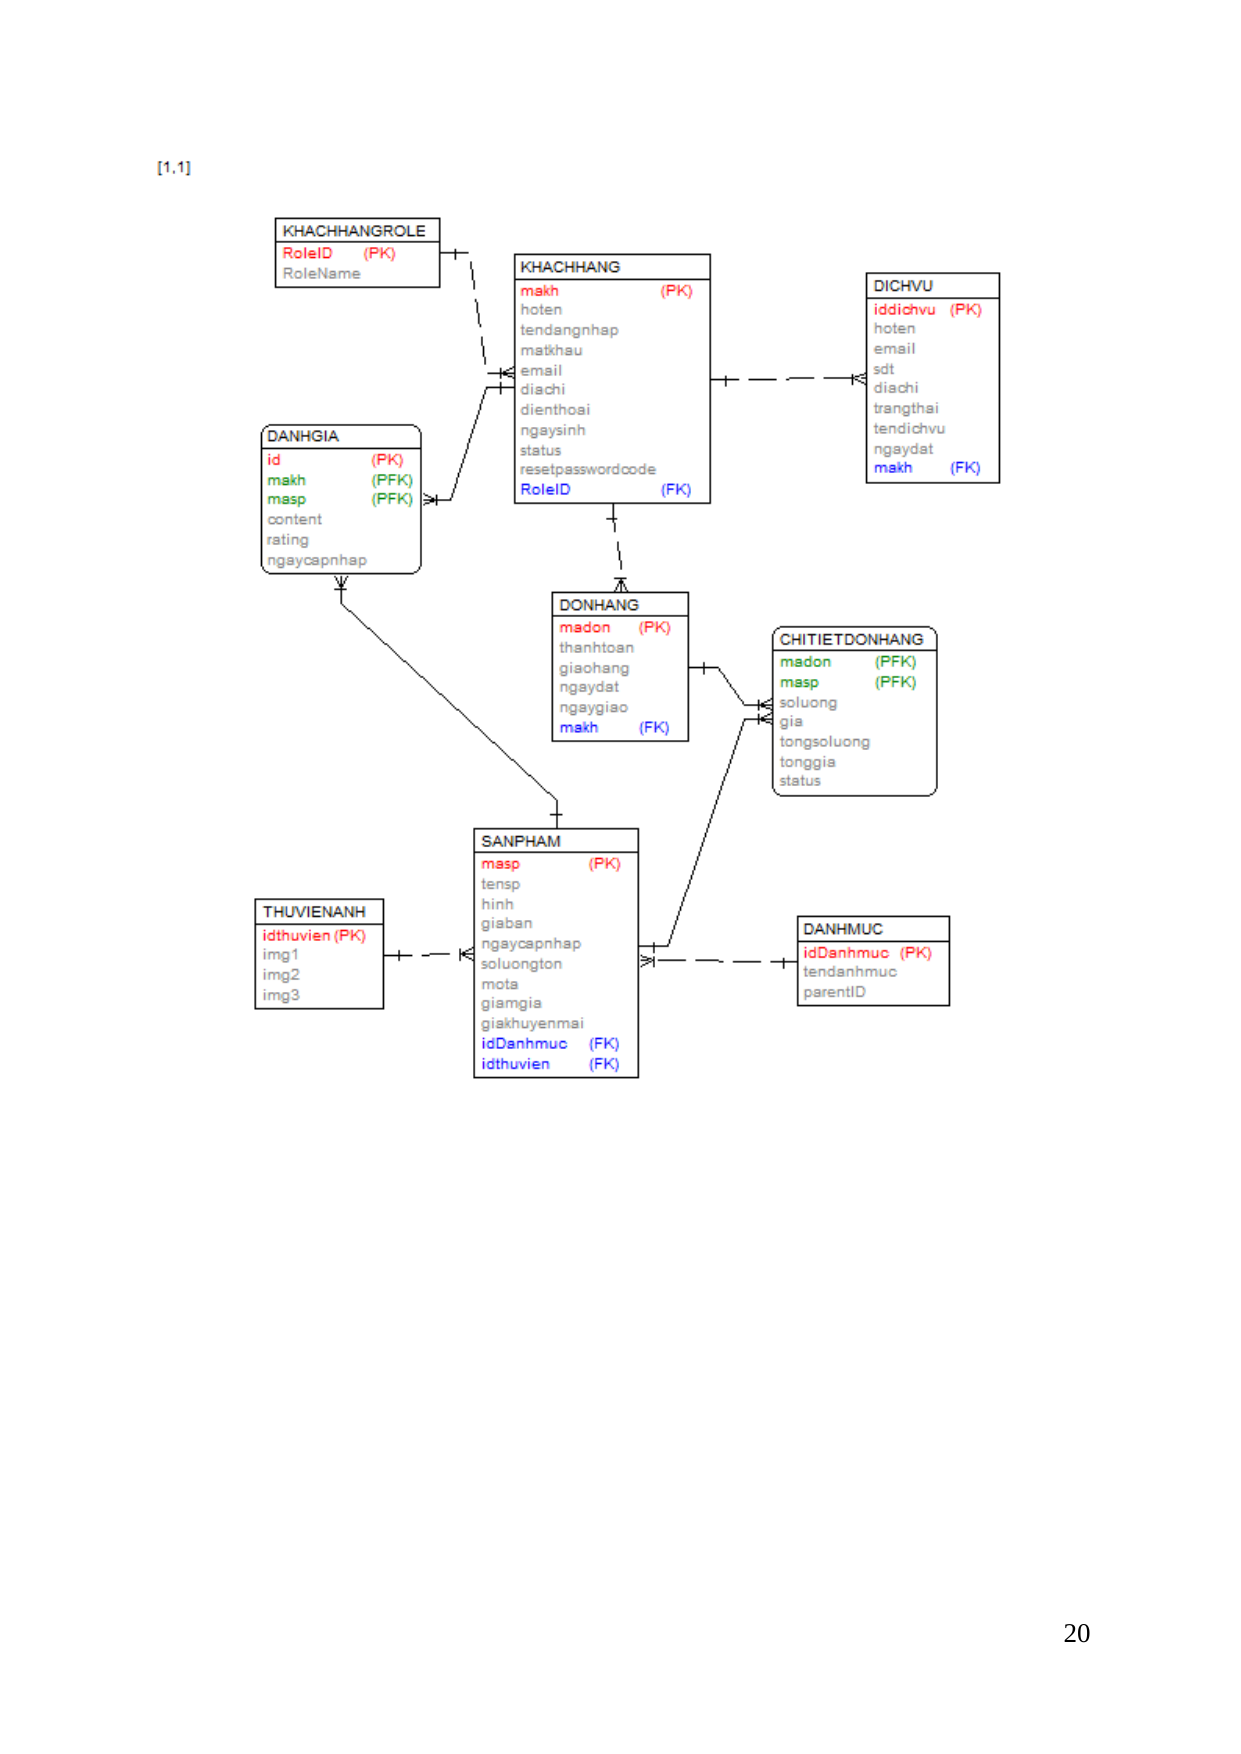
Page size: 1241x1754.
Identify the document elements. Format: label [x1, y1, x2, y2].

picture [150, 150, 1074, 1171]
